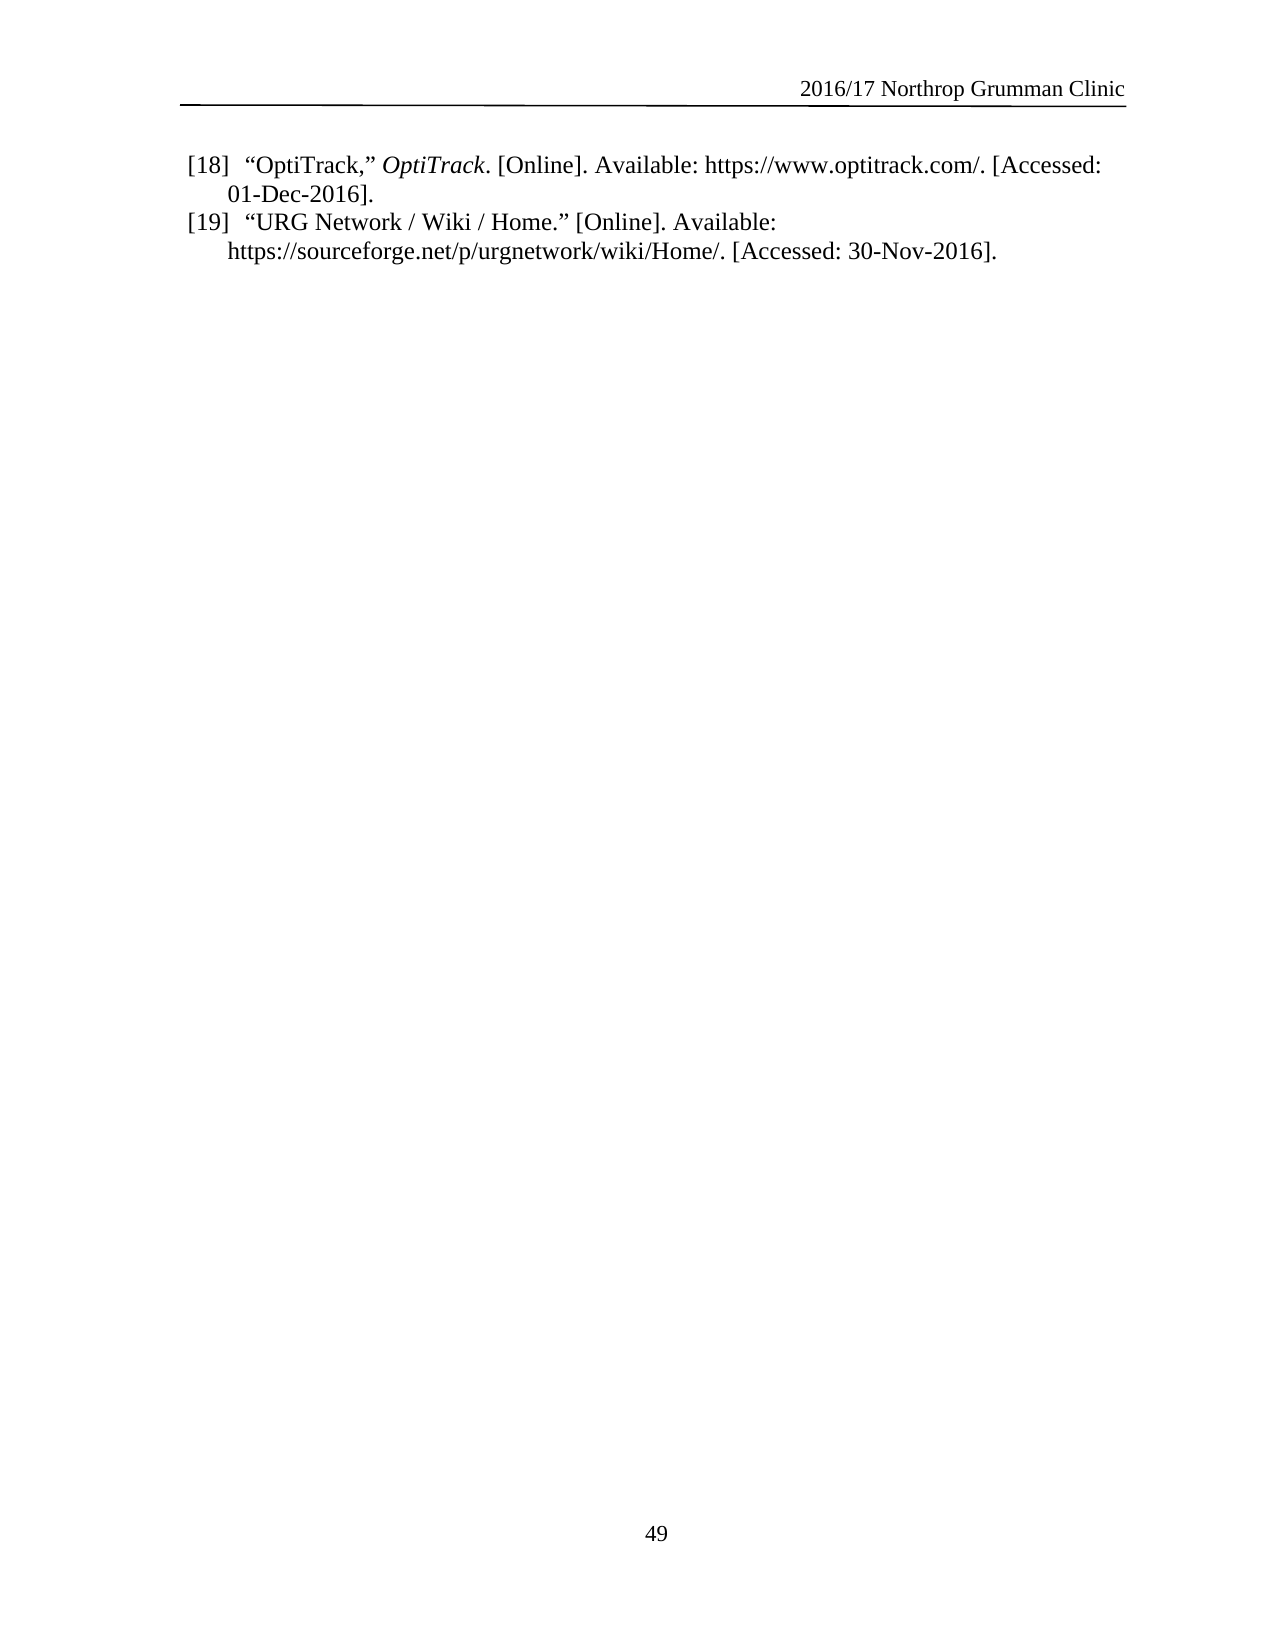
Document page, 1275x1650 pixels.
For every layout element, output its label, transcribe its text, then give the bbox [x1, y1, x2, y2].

text [19] “URG Network / Wiki / Home.” [Online]. Available: https://sourceforge.net/p/urgnetwork/wiki/Home/. [Accessed: 30-Nov-2016]. [187, 207, 1125, 265]
text [18] “OptiTrack,” OptiTrack. [Online]. Available: https://www.optitrack.com/. [Accessed: 01-Dec-2016]. [187, 150, 1125, 207]
